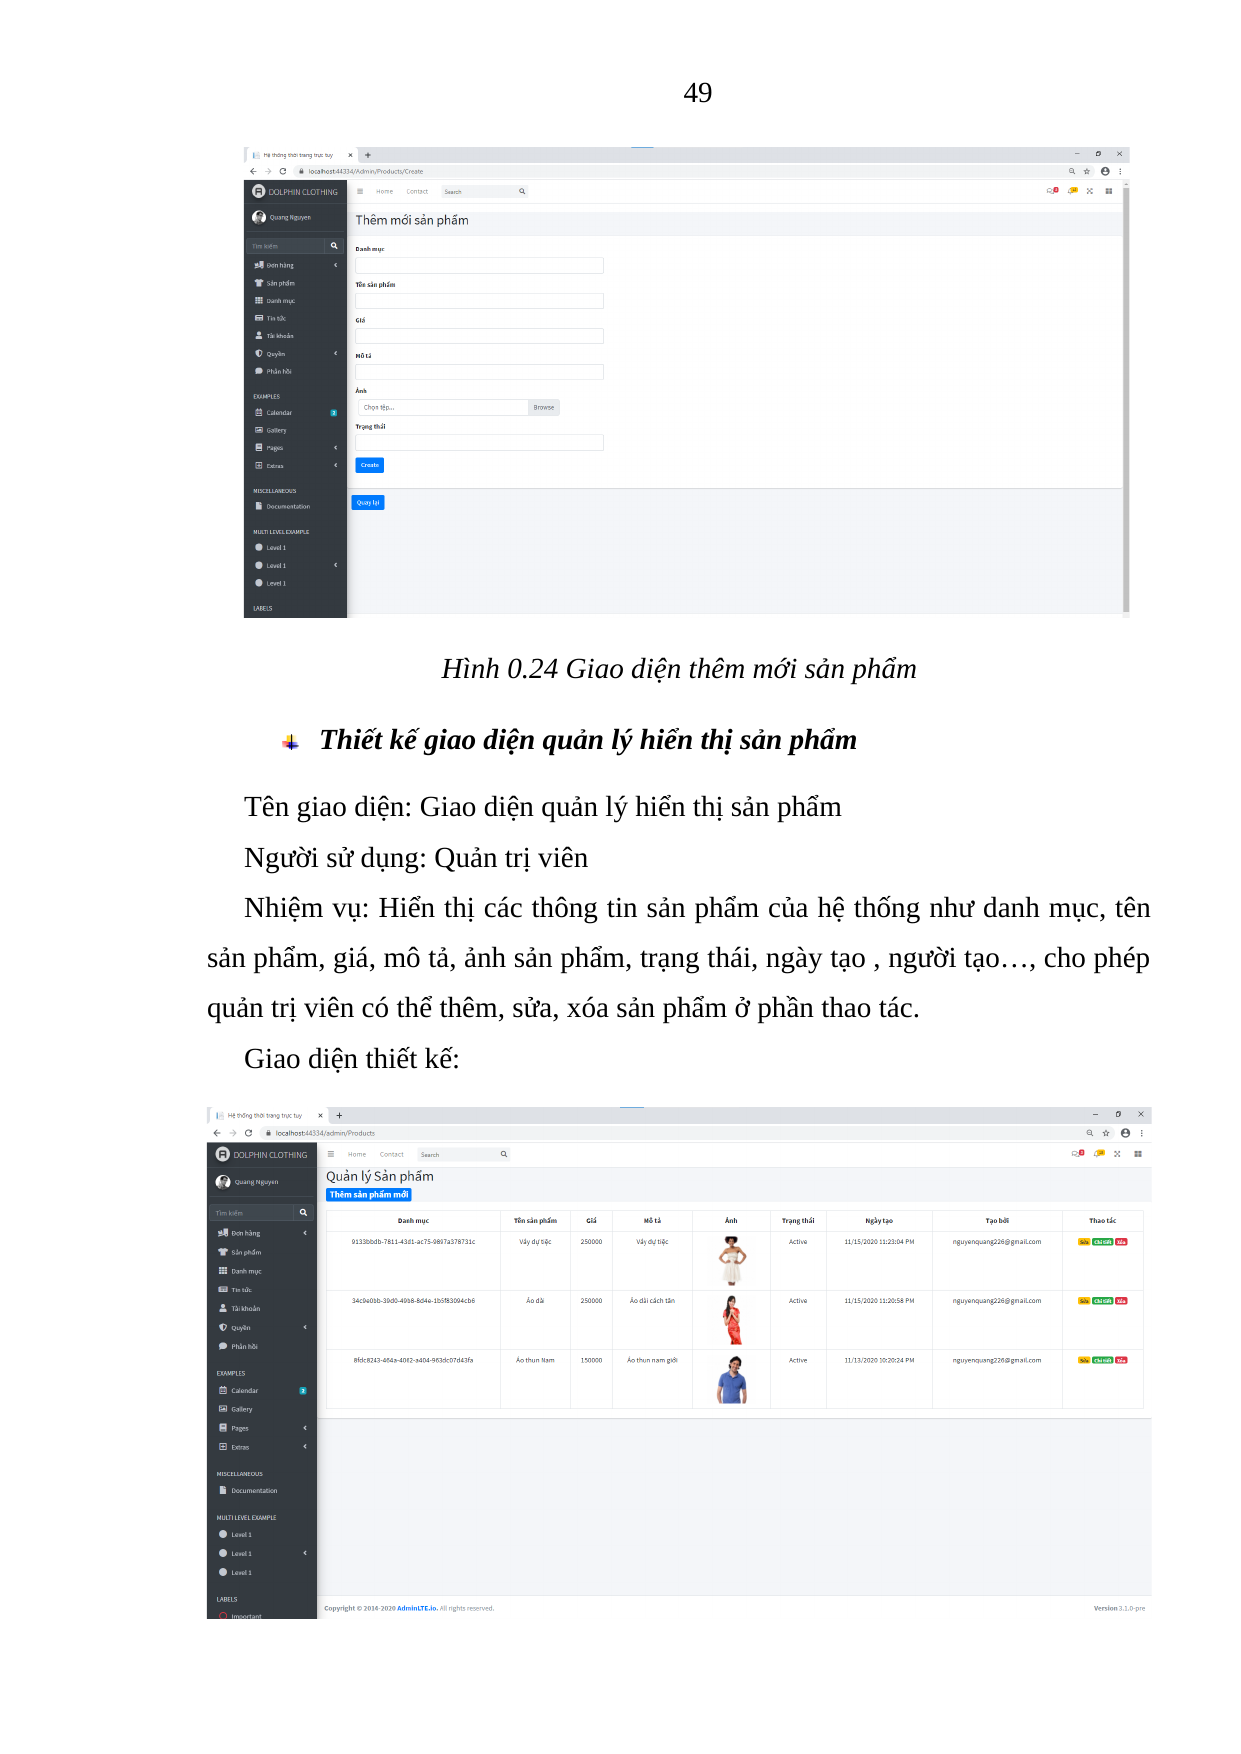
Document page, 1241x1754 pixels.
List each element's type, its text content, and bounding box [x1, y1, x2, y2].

text Người sử dụng: Quản trị viên [207, 840, 1152, 873]
picture [282, 733, 299, 750]
text Giao diện thiết kế: [207, 1041, 1152, 1074]
picture [243, 147, 1130, 618]
text Tên giao diện: Giao diện quản lý hiển thị sản phẩm [207, 789, 1152, 823]
list Thiết kế giao diện quản lý hiển thị sản phẩm [281, 722, 1152, 756]
text Hình 0.24 Giao diện thêm mới sản phẩm [207, 651, 1152, 685]
text Nhiệm vụ: Hiển thị các thông tin sản phẩm của hệ thống như danh mục, tên sản phẩm, giá, mô tả, ảnh sản phẩm, trạng thái, ngày tạo , người tạo…, cho phép quản trị viên có thể thêm, sửa, xóa sản phẩm ở phần thao tác. [207, 890, 1152, 1024]
picture [206, 1107, 1152, 1619]
